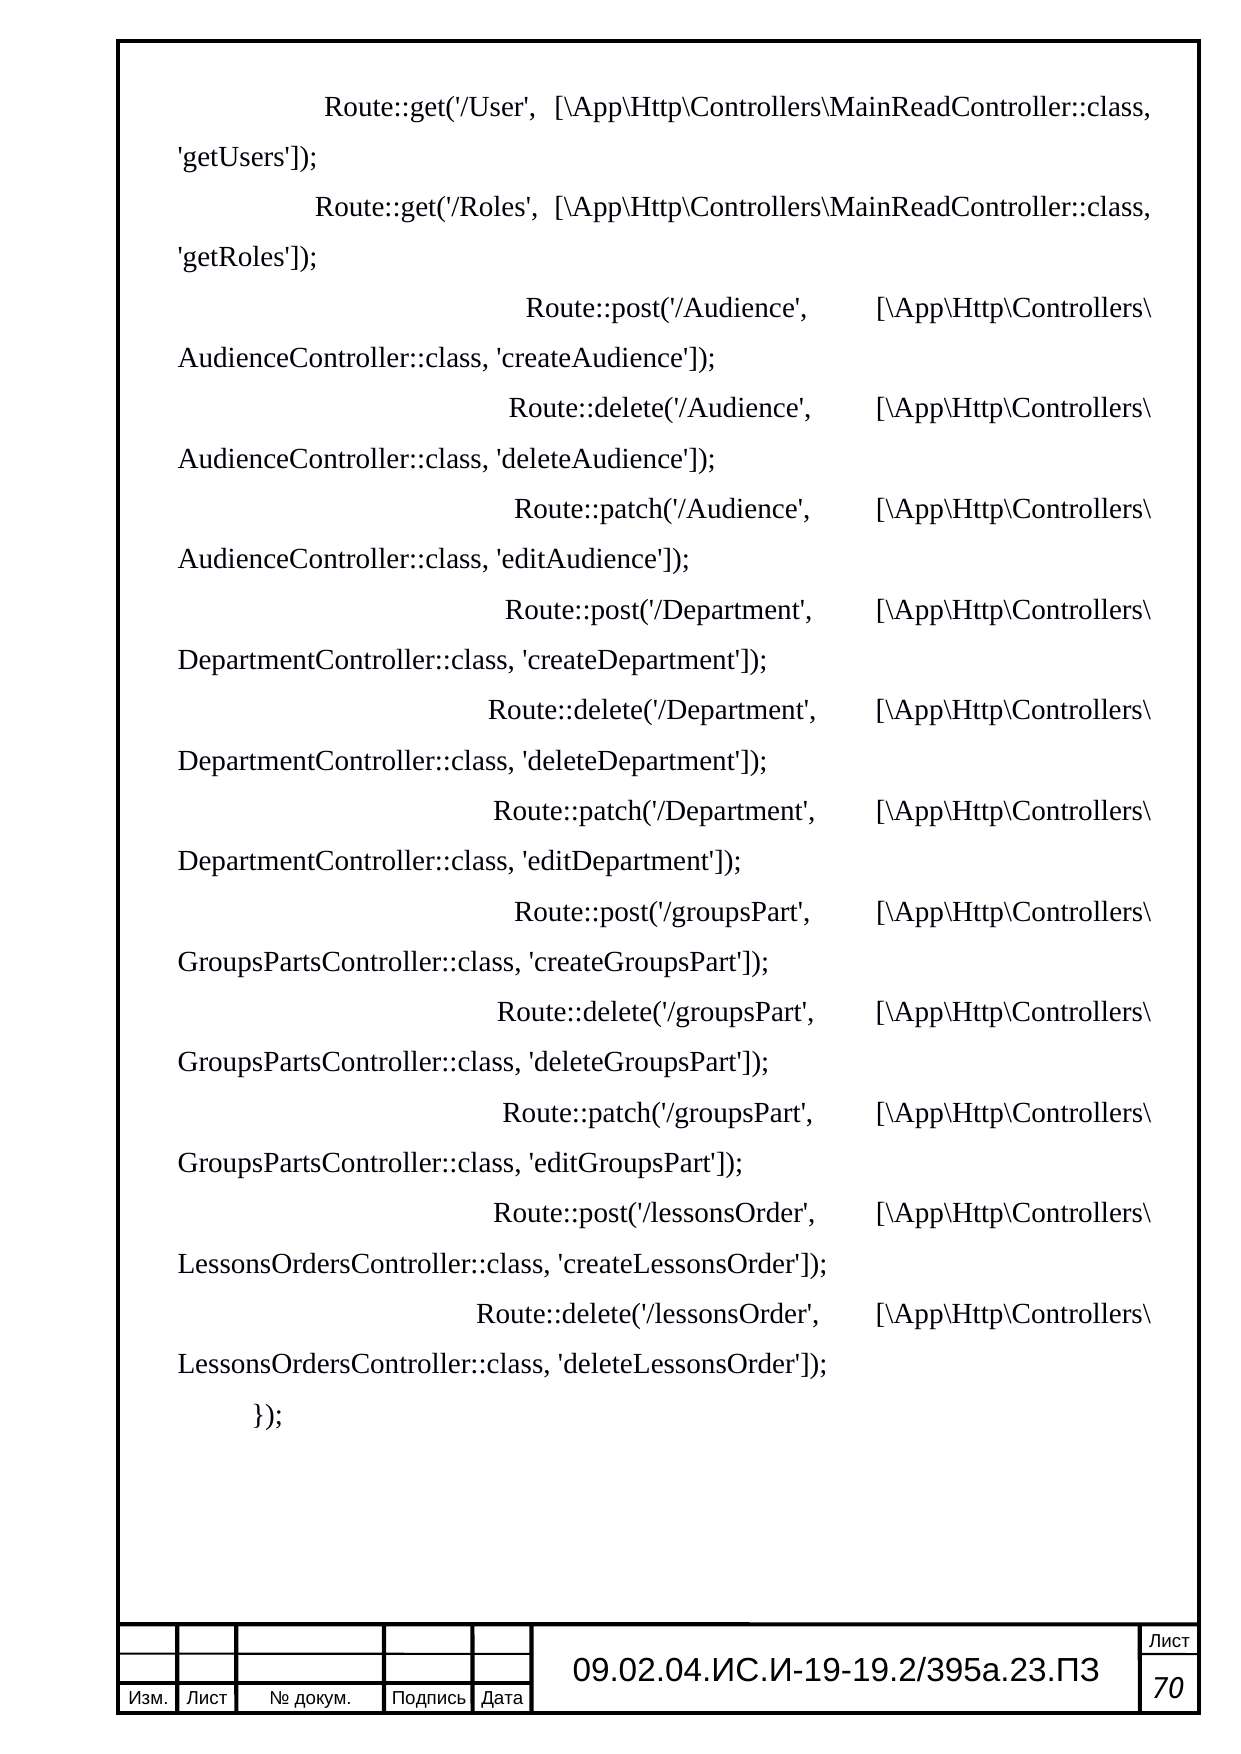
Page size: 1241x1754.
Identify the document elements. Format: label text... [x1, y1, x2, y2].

text Route::patch('/groupsPart', [\App\Http\Controllers\GroupsPartsController::class, 'editGroupsPart']); [177, 1095, 1152, 1179]
text Route::post('/Audience', [\App\Http\Controllers\AudienceController::class, 'createAudience']); [177, 290, 1152, 374]
text Route::delete('/Audience', [\App\Http\Controllers\AudienceController::class, 'deleteAudience']); [177, 391, 1152, 474]
text Route::get('/Roles', [\App\Http\Controllers\MainReadController::class, 'getRoles']); [177, 189, 1152, 273]
text Route::post('/Department', [\App\Http\Controllers\DepartmentController::class, 'createDepartment']); [177, 592, 1152, 676]
text Route::get('/User', [\App\Http\Controllers\MainReadController::class, 'getUsers']); [177, 89, 1152, 172]
text }); [177, 1397, 1152, 1430]
text Route::delete('/Department', [\App\Http\Controllers\DepartmentController::class, 'deleteDepartment']); [177, 692, 1152, 776]
text Route::delete('/groupsPart', [\App\Http\Controllers\GroupsPartsController::class, 'deleteGroupsPart']); [177, 994, 1152, 1078]
text Route::post('/groupsPart', [\App\Http\Controllers\GroupsPartsController::class, 'createGroupsPart']); [177, 894, 1152, 977]
text Route::patch('/Audience', [\App\Http\Controllers\AudienceController::class, 'editAudience']); [177, 491, 1152, 575]
text Route::post('/lessonsOrder', [\App\Http\Controllers\LessonsOrdersController::class, 'createLessonsOrder']); [177, 1196, 1152, 1279]
text Route::delete('/lessonsOrder', [\App\Http\Controllers\LessonsOrdersController::class, 'deleteLessonsOrder']); [177, 1296, 1152, 1380]
text Route::patch('/Department', [\App\Http\Controllers\DepartmentController::class, 'editDepartment']); [177, 793, 1152, 877]
